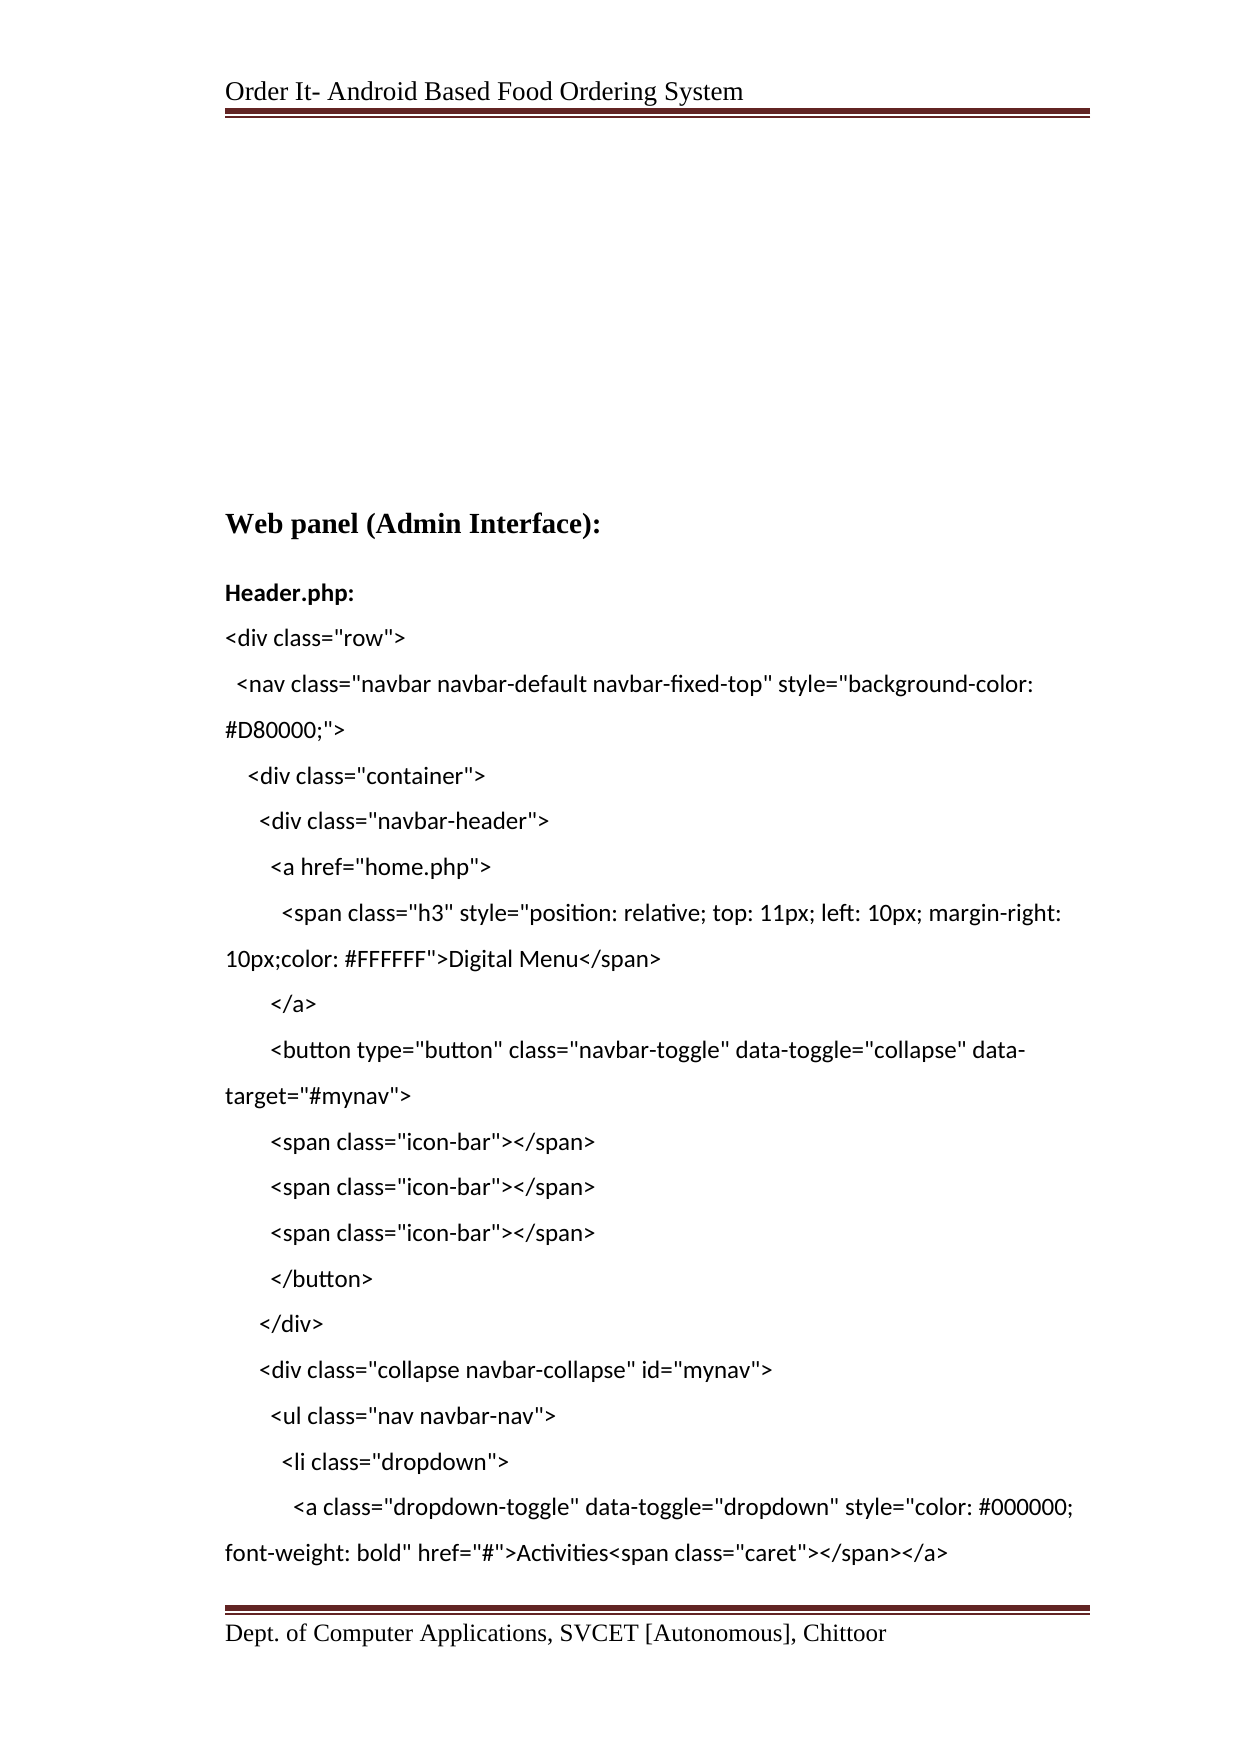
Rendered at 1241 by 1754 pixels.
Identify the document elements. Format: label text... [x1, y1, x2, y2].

text <div class="row"> [225, 623, 1090, 653]
text <div class="container"> [225, 760, 1090, 790]
text <a href="home.php"> [225, 851, 1090, 882]
text <span class="icon-bar"></span> [225, 1126, 1090, 1156]
text Header.php: [225, 577, 1090, 607]
text <span class="icon-bar"></span> [225, 1217, 1090, 1248]
text <button type="button" class="navbar-toggle" data-toggle="collapse" data-target="#mynav"> [225, 1034, 1090, 1110]
text </a> [225, 988, 1090, 1019]
text <li class="dropdown"> [225, 1446, 1090, 1476]
text </div> [225, 1308, 1090, 1339]
text <div class="collapse navbar-collapse" id="mynav"> [225, 1354, 1090, 1385]
text <nav class="navbar navbar-default navbar-fixed-top" style="background-color: #D80000;"> [225, 668, 1090, 744]
text <a class="dropdown-toggle" data-toggle="dropdown" style="color: #000000; font-weight: bold" href="#">Activities<span class="caret"></span></a> [225, 1491, 1090, 1568]
text <span class="icon-bar"></span> [225, 1171, 1090, 1202]
text <ul class="nav navbar-nav"> [225, 1400, 1090, 1431]
text Web panel (Admin Interface): [225, 506, 1090, 539]
text </button> [225, 1263, 1090, 1293]
text <span class="h3" style="position: relative; top: 11px; left: 10px; margin-right: 10px;color: #FFFFFF">Digital Menu</span> [225, 897, 1090, 973]
text <div class="navbar-header"> [225, 806, 1090, 836]
